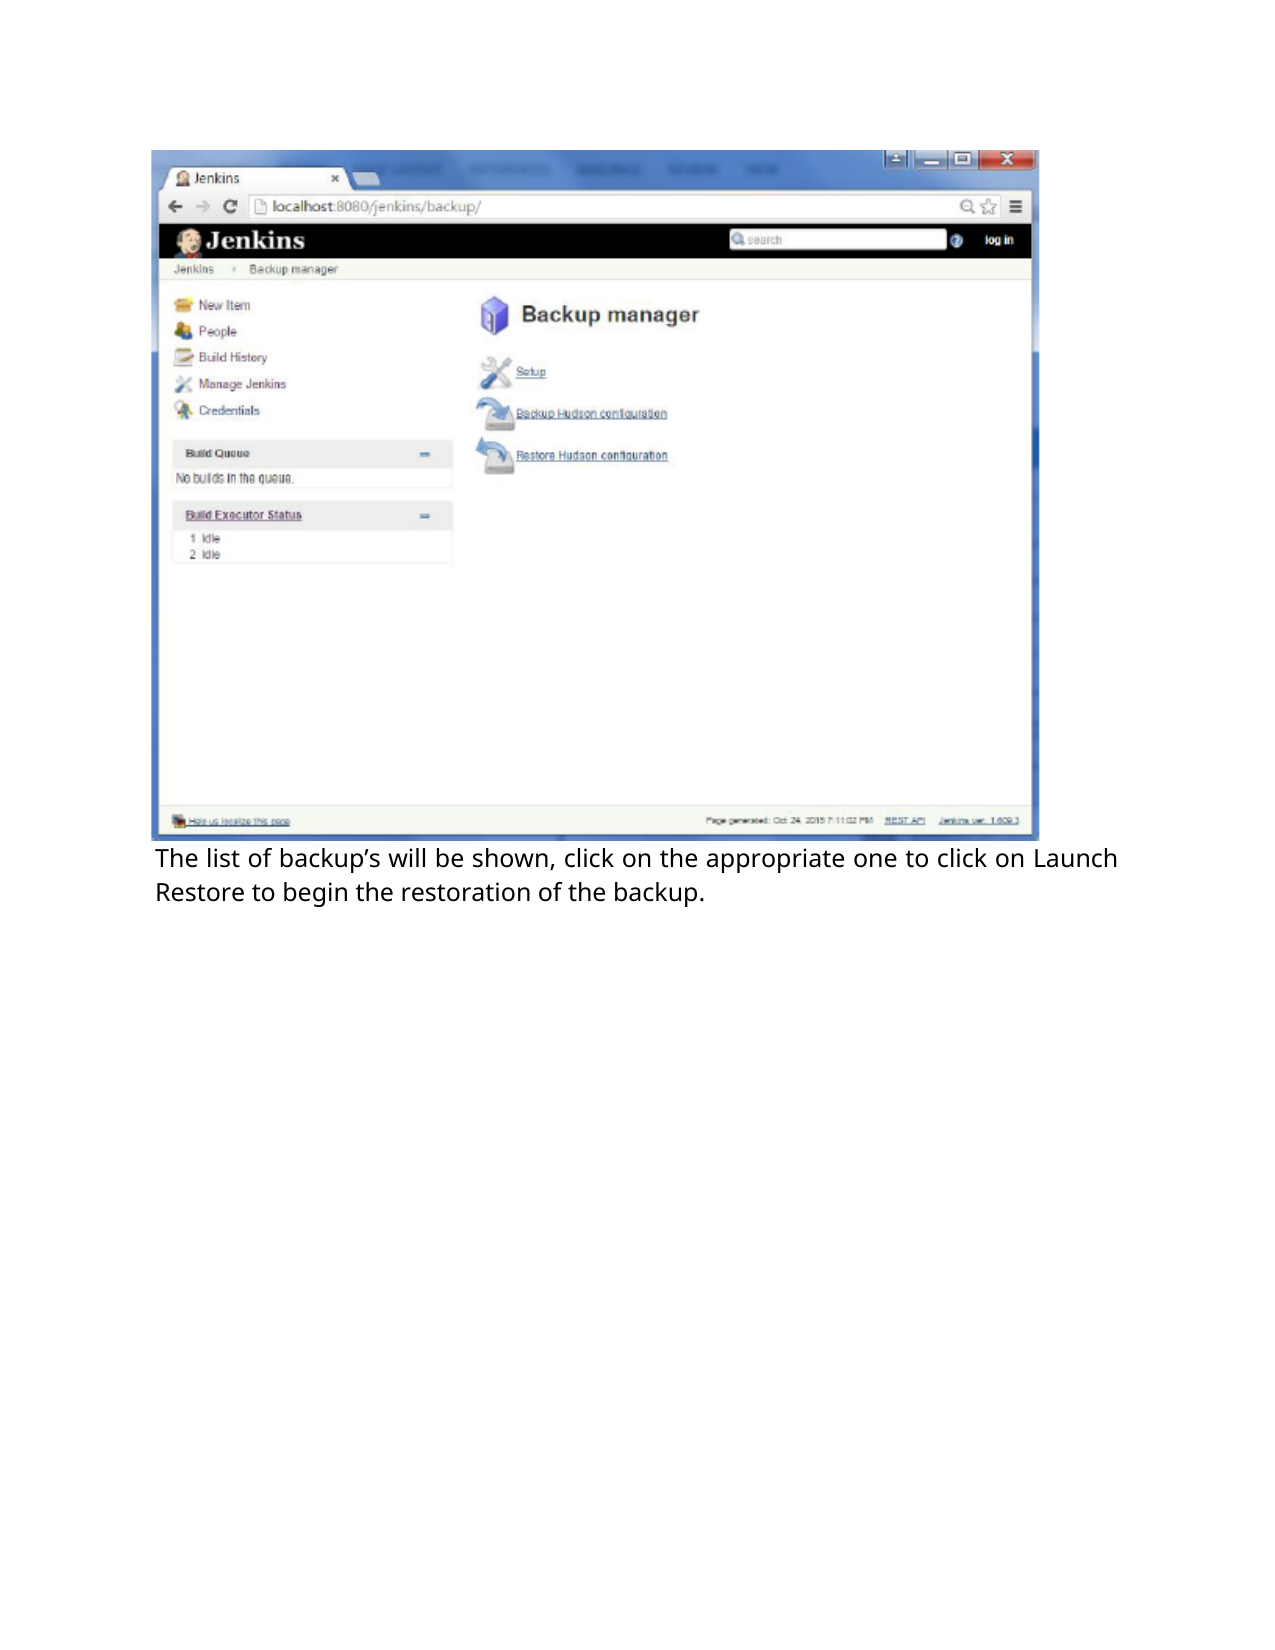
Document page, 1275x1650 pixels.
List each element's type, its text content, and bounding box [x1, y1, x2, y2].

picture [150, 150, 1040, 841]
text The list of backup’s will be shown, click on the appropriate one to click on Launch Restore to begin the restoration of the backup. [155, 841, 1120, 909]
